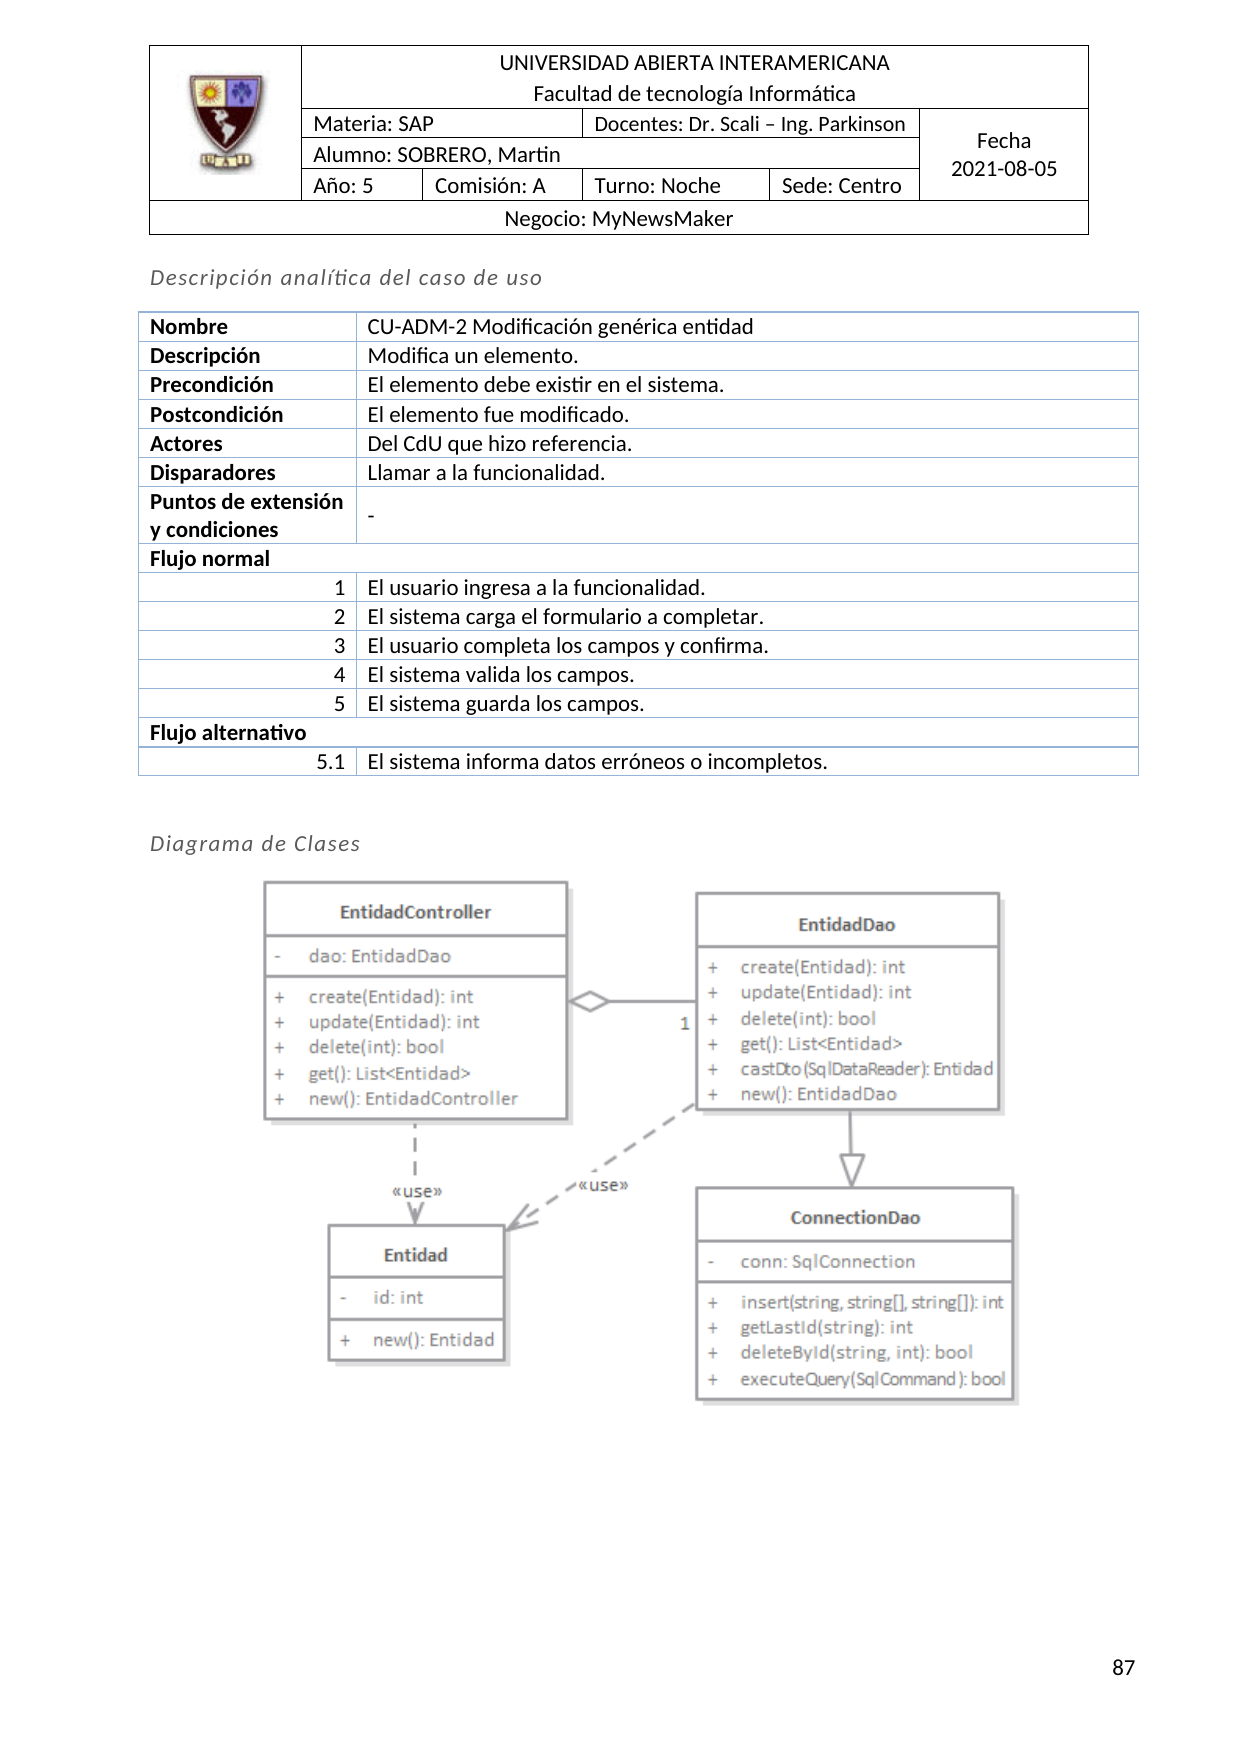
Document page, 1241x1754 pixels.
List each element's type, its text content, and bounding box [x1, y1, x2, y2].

table_cell El elemento fue modificado. [357, 400, 1138, 428]
table_cell Llamar a la funcionalidad. [357, 458, 1138, 486]
picture [175, 67, 276, 180]
table_cell Precondición [139, 371, 356, 399]
table_header Nombre [139, 313, 356, 341]
table_cell Actores [139, 429, 356, 457]
table_cell El usuario completa los campos y confirma. [357, 631, 1138, 659]
table_cell Flujo normal [139, 544, 1138, 572]
table_cell Postcondición [139, 400, 356, 428]
table_cell Puntos de extensión y condiciones [139, 487, 356, 543]
table_cell El usuario ingresa a la funcionalidad. [357, 573, 1138, 601]
table_cell Del CdU que hizo referencia. [357, 429, 1138, 457]
subtitle Descripción analítica del caso de uso [150, 263, 1135, 291]
table_cell 1 [139, 573, 356, 601]
table_cell El elemento debe existir en el sistema. [357, 371, 1138, 399]
table_cell 3 [139, 631, 356, 659]
table_cell El sistema valida los campos. [357, 660, 1138, 688]
table_cell El sistema guarda los campos. [357, 689, 1138, 717]
table_cell Descripción [139, 342, 356, 369]
table_cell Modifica un elemento. [357, 342, 1138, 369]
table_cell 4 [139, 660, 356, 688]
table_cell 2 [139, 602, 356, 630]
table_cell 5 [139, 689, 356, 717]
table_cell 5.1 [139, 748, 356, 775]
table_cell - [357, 487, 1138, 543]
table_header CU-ADM-2 Modificación genérica entidad [357, 313, 1138, 341]
table_cell Flujo alternativo [139, 718, 1138, 746]
picture [262, 878, 1024, 1409]
table_cell Disparadores [139, 458, 356, 486]
table_cell El sistema informa datos erróneos o incompletos. [357, 748, 1138, 775]
table_cell El sistema carga el formulario a completar. [357, 602, 1138, 630]
subtitle Diagrama de Clases [150, 829, 1135, 857]
